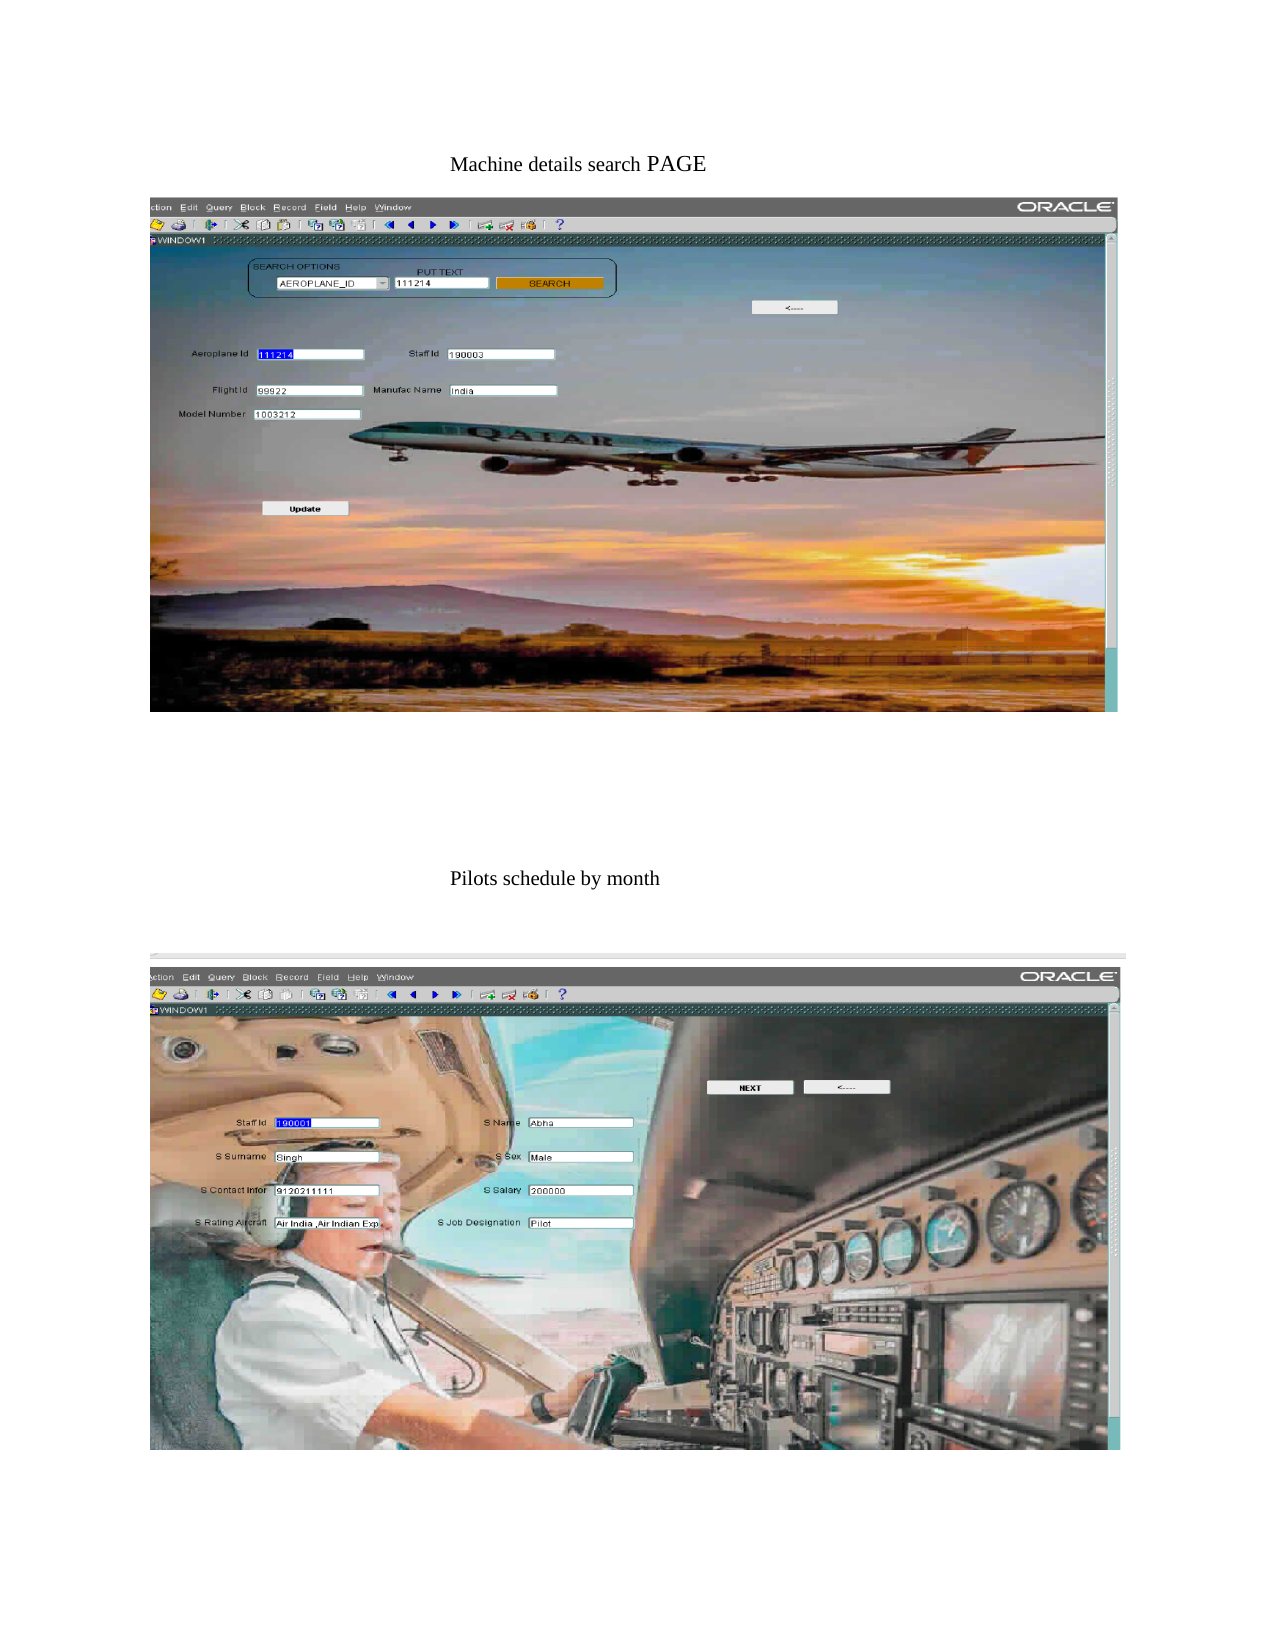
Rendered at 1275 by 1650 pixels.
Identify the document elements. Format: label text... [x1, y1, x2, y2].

text Pilots schedule by month [375, 865, 1125, 889]
picture [150, 195, 1124, 712]
picture [150, 953, 1126, 1450]
text Machine details search PAGE [375, 150, 1125, 176]
